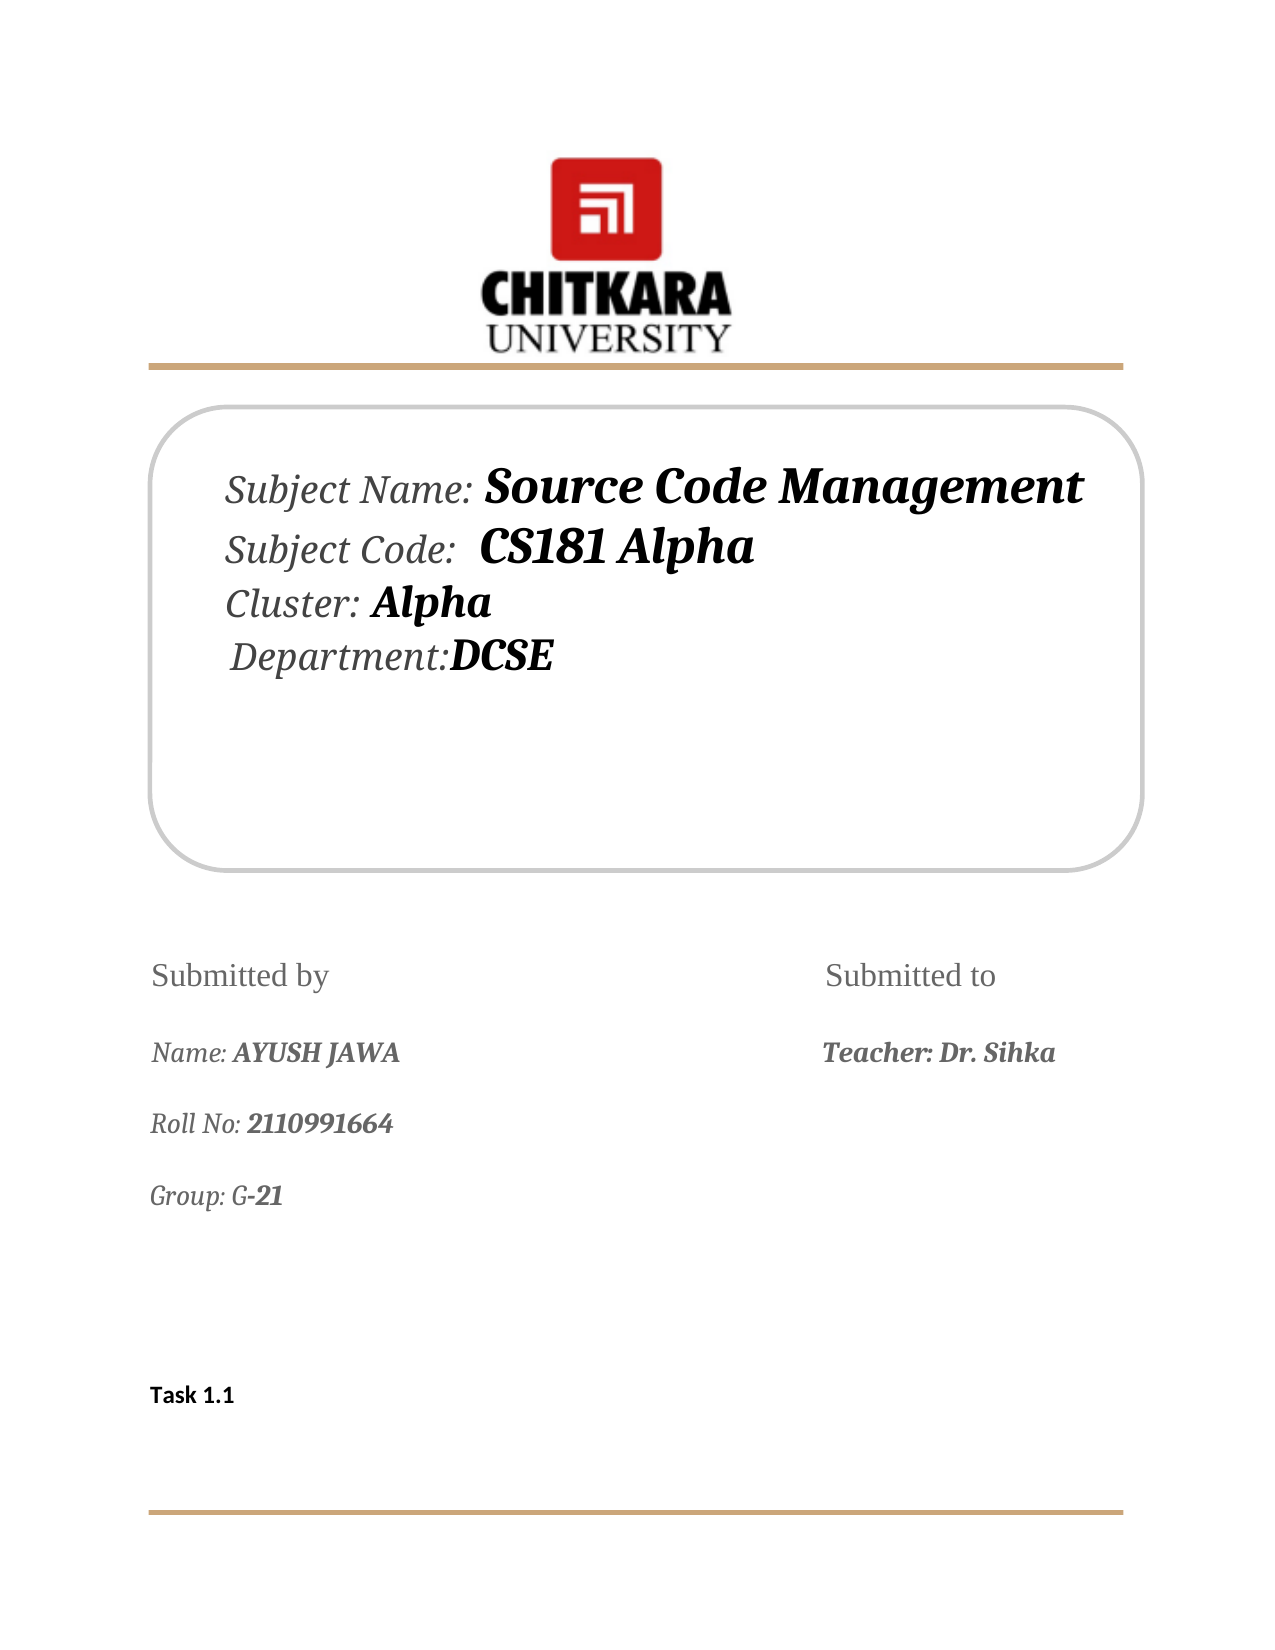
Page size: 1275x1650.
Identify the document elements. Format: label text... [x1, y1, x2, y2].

picture [148, 1510, 1124, 1515]
text Task 1.1 [150, 1379, 1125, 1410]
text Group: G-21 [150, 1179, 1125, 1213]
text Roll No: 2110991664 [150, 1108, 1125, 1141]
text Subject Code: CS181 Alpha [225, 516, 1125, 576]
picture [474, 150, 737, 357]
picture [148, 363, 1124, 370]
text Name: AYUSH JAWA Teacher: Dr. Sihka [151, 1036, 1125, 1070]
text Department:DCSE [153, 629, 1125, 682]
text Subject Name: Source Code Management [225, 456, 1125, 516]
text Submitted by Submitted to [151, 955, 1043, 993]
text Cluster: Alpha [225, 576, 1125, 629]
